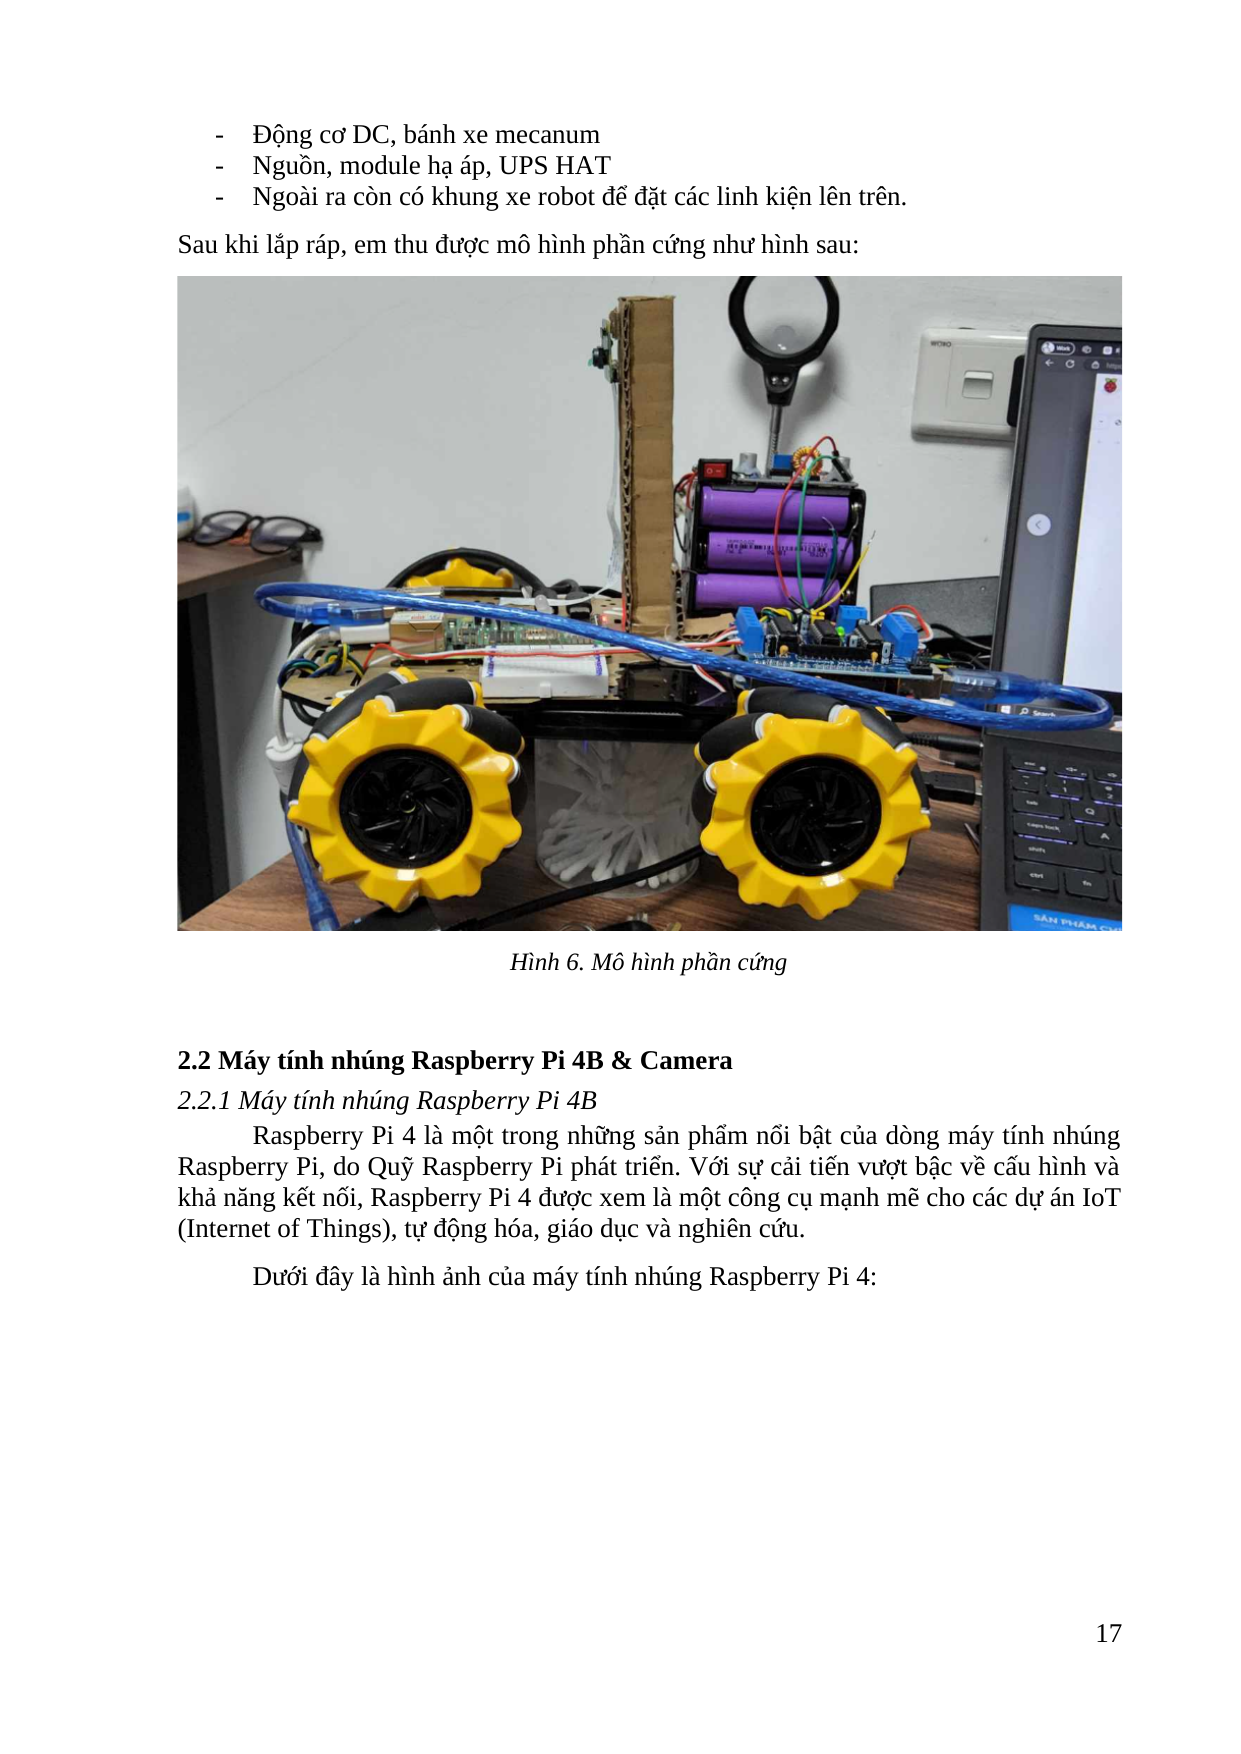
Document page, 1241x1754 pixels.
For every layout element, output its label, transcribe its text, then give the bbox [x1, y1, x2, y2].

text Hình 6. Mô hình phần cứng [177, 947, 1122, 976]
picture [177, 276, 1123, 931]
subtitle 2.2 Máy tính nhúng Raspberry Pi 4B & Camera [177, 1044, 1122, 1076]
text Sau khi lắp ráp, em thu được mô hình phần cứng như hình sau: [177, 228, 1122, 259]
list Động cơ DC, bánh xe mecanum [215, 118, 1122, 149]
subtitle 2.2.1 Máy tính nhúng Raspberry Pi 4B [177, 1084, 1122, 1115]
list Nguồn, module hạ áp, UPS HAT [215, 149, 1122, 180]
text Raspberry Pi 4 là một trong những sản phẩm nổi bật của dòng máy tính nhúng Raspberry Pi, do Quỹ Raspberry Pi phát triển. Với sự cải tiến vượt bậc về cấu hình và khả năng kết nối, Raspberry Pi 4 được xem là một công cụ mạnh mẽ cho các dự án IoT (Internet of Things), tự động hóa, giáo dục và nghiên cứu. [177, 1119, 1122, 1244]
text Dưới đây là hình ảnh của máy tính nhúng Raspberry Pi 4: [177, 1260, 1122, 1292]
list Ngoài ra còn có khung xe robot để đặt các linh kiện lên trên. [215, 180, 1122, 212]
